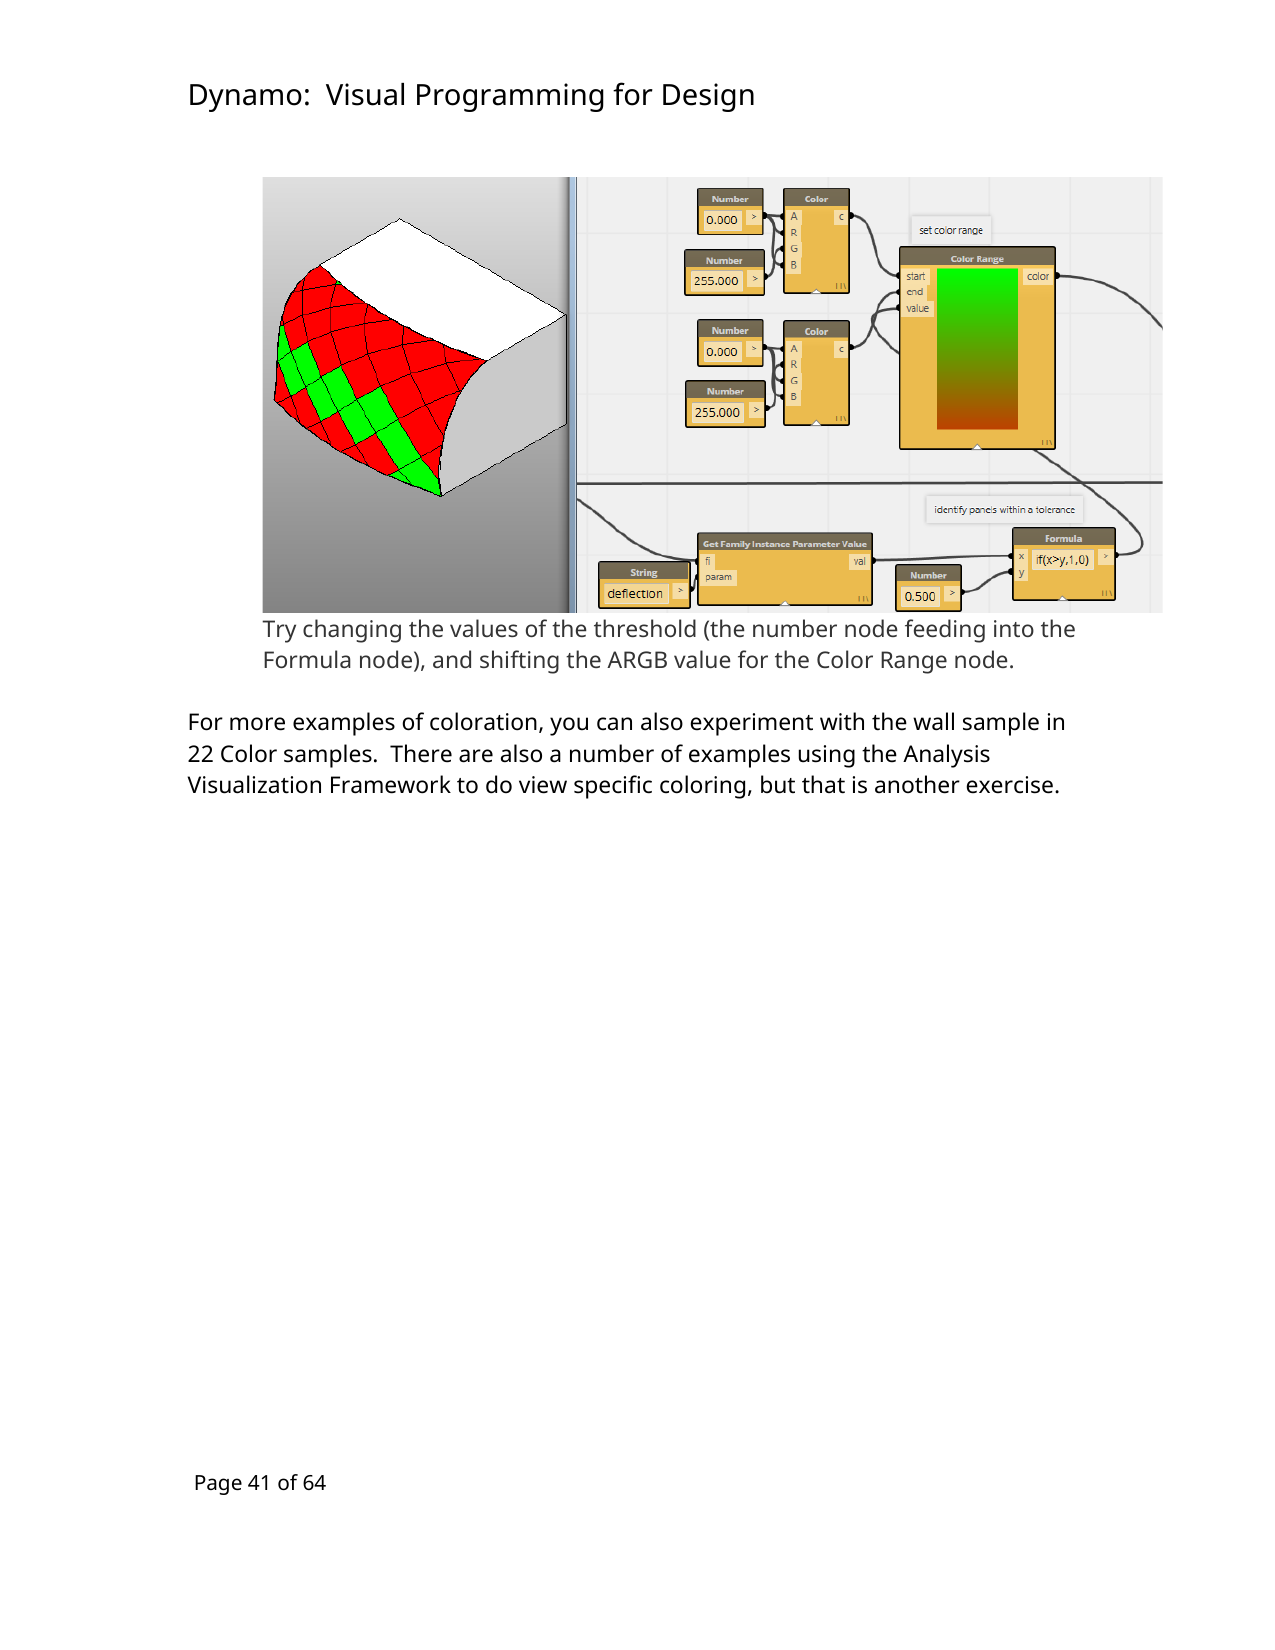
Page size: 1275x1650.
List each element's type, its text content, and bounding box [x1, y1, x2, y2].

text For more examples of coloration, you can also experiment with the wall sample in 22 Color samples. There are also a number of examples using the Analysis Visualization Framework to do view specific coloring, but that is another exercise. [187, 706, 1087, 800]
picture [262, 177, 1163, 613]
